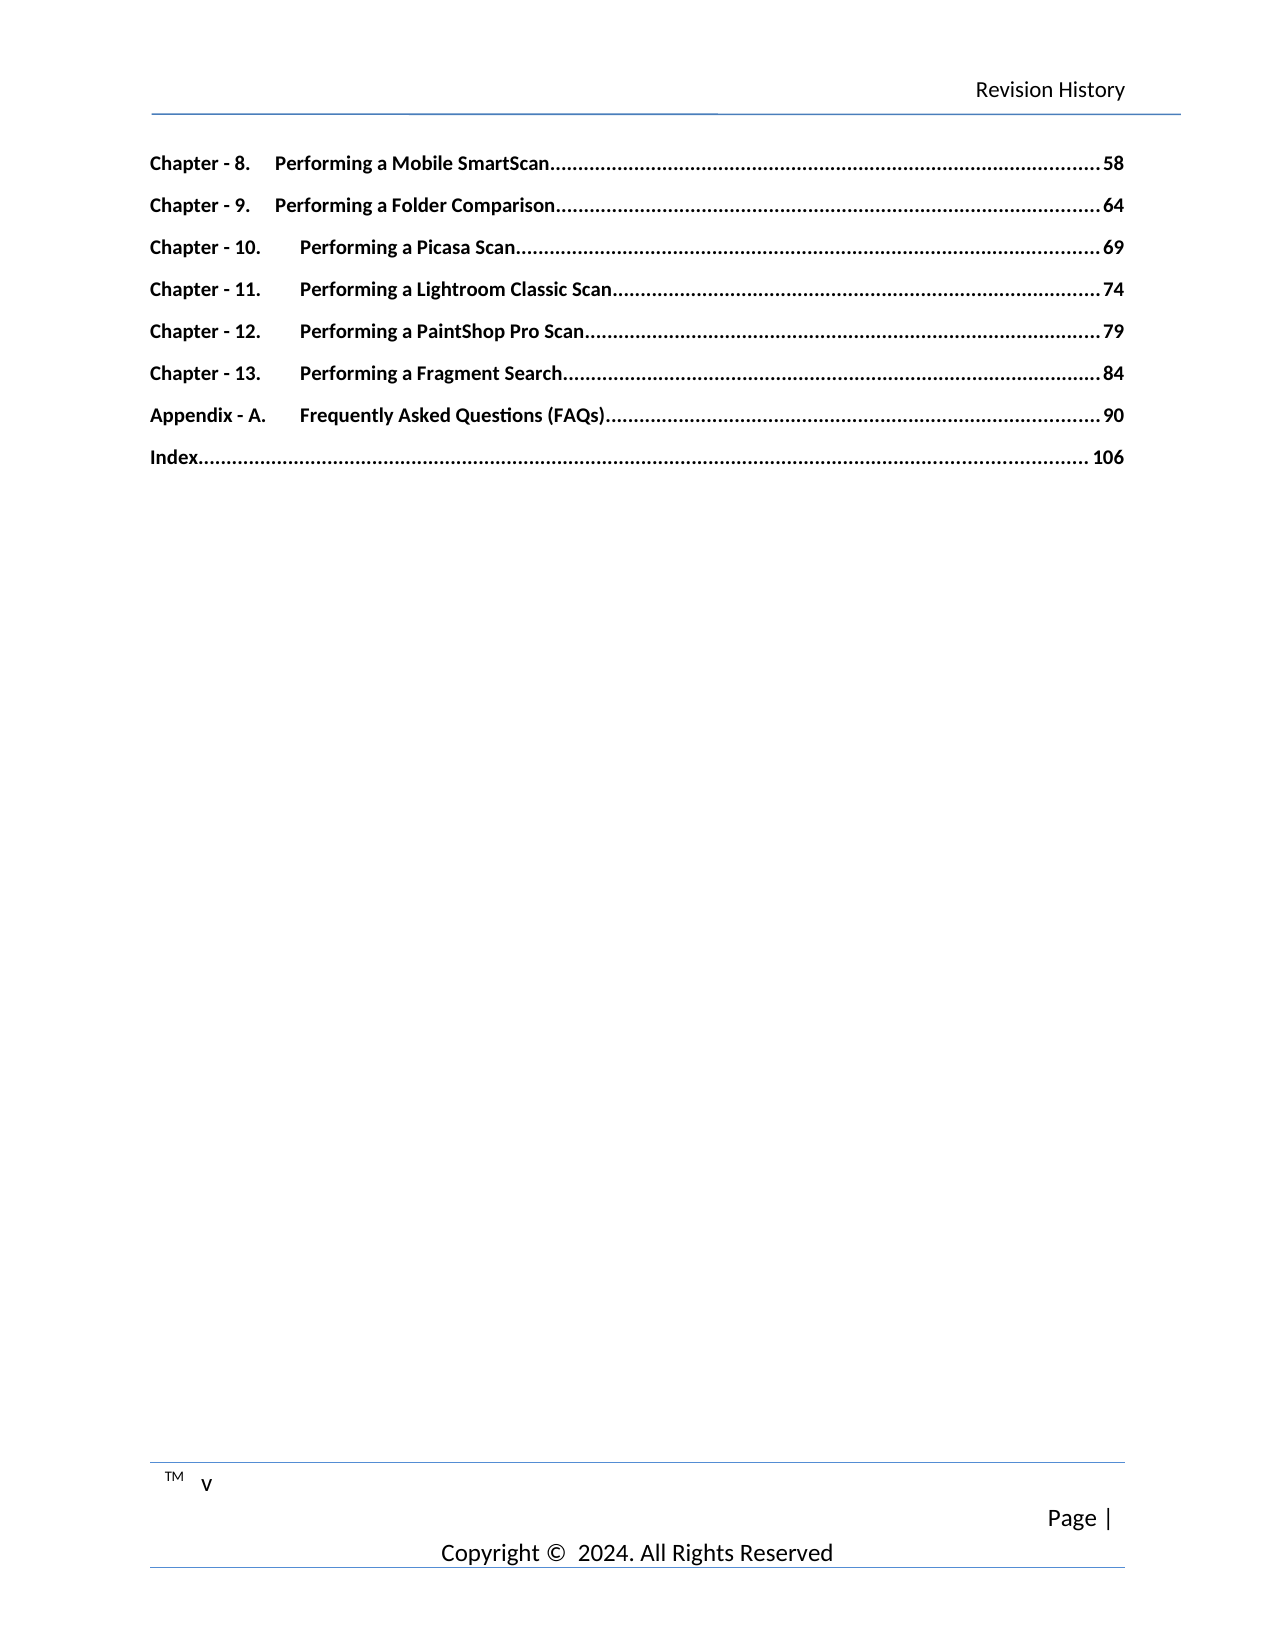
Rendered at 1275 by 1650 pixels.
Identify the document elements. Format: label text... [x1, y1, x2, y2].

text Chapter - 12. Performing a PaintShop Pro Scan 79 [150, 318, 1125, 344]
text Chapter - 13. Performing a Fragment Search 84 [150, 360, 1125, 386]
text Chapter - 10. Performing a Picasa Scan 69 [150, 234, 1125, 259]
text Chapter - 11. Performing a Lightroom Classic Scan 74 [150, 276, 1125, 302]
text Chapter - 8. Performing a Mobile SmartScan 58 [150, 150, 1125, 175]
text Index 106 [150, 444, 1125, 470]
text Appendix - A. Frequently Asked Questions (FAQs) 90 [150, 402, 1125, 428]
text Chapter - 9. Performing a Folder Comparison 64 [150, 192, 1125, 217]
